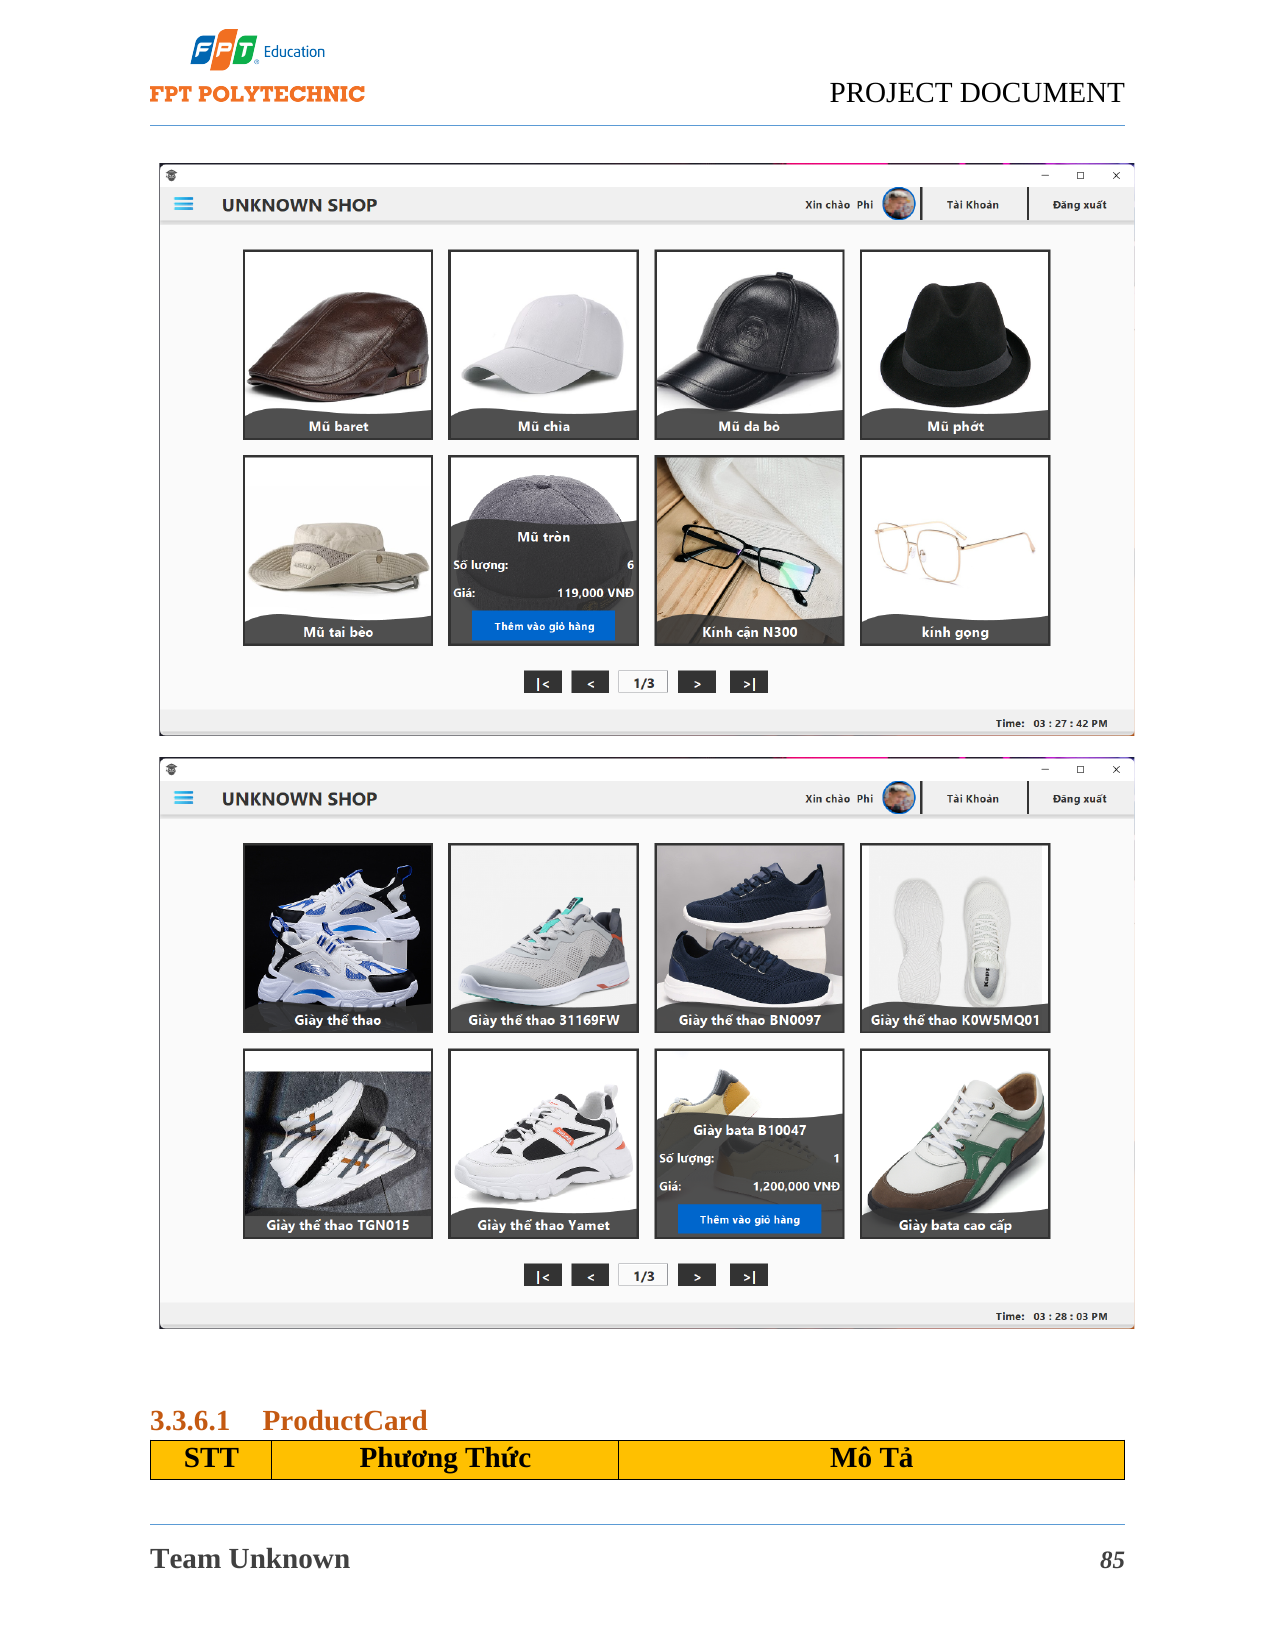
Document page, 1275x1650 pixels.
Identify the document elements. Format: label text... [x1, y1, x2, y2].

subtitle ProductCard [150, 1403, 1125, 1437]
table_header STT [151, 1441, 271, 1479]
table_header Phương Thức [272, 1441, 618, 1479]
picture [159, 757, 1135, 1329]
picture [150, 29, 365, 102]
picture [159, 163, 1135, 736]
table_header Mô Tả [619, 1441, 1124, 1479]
